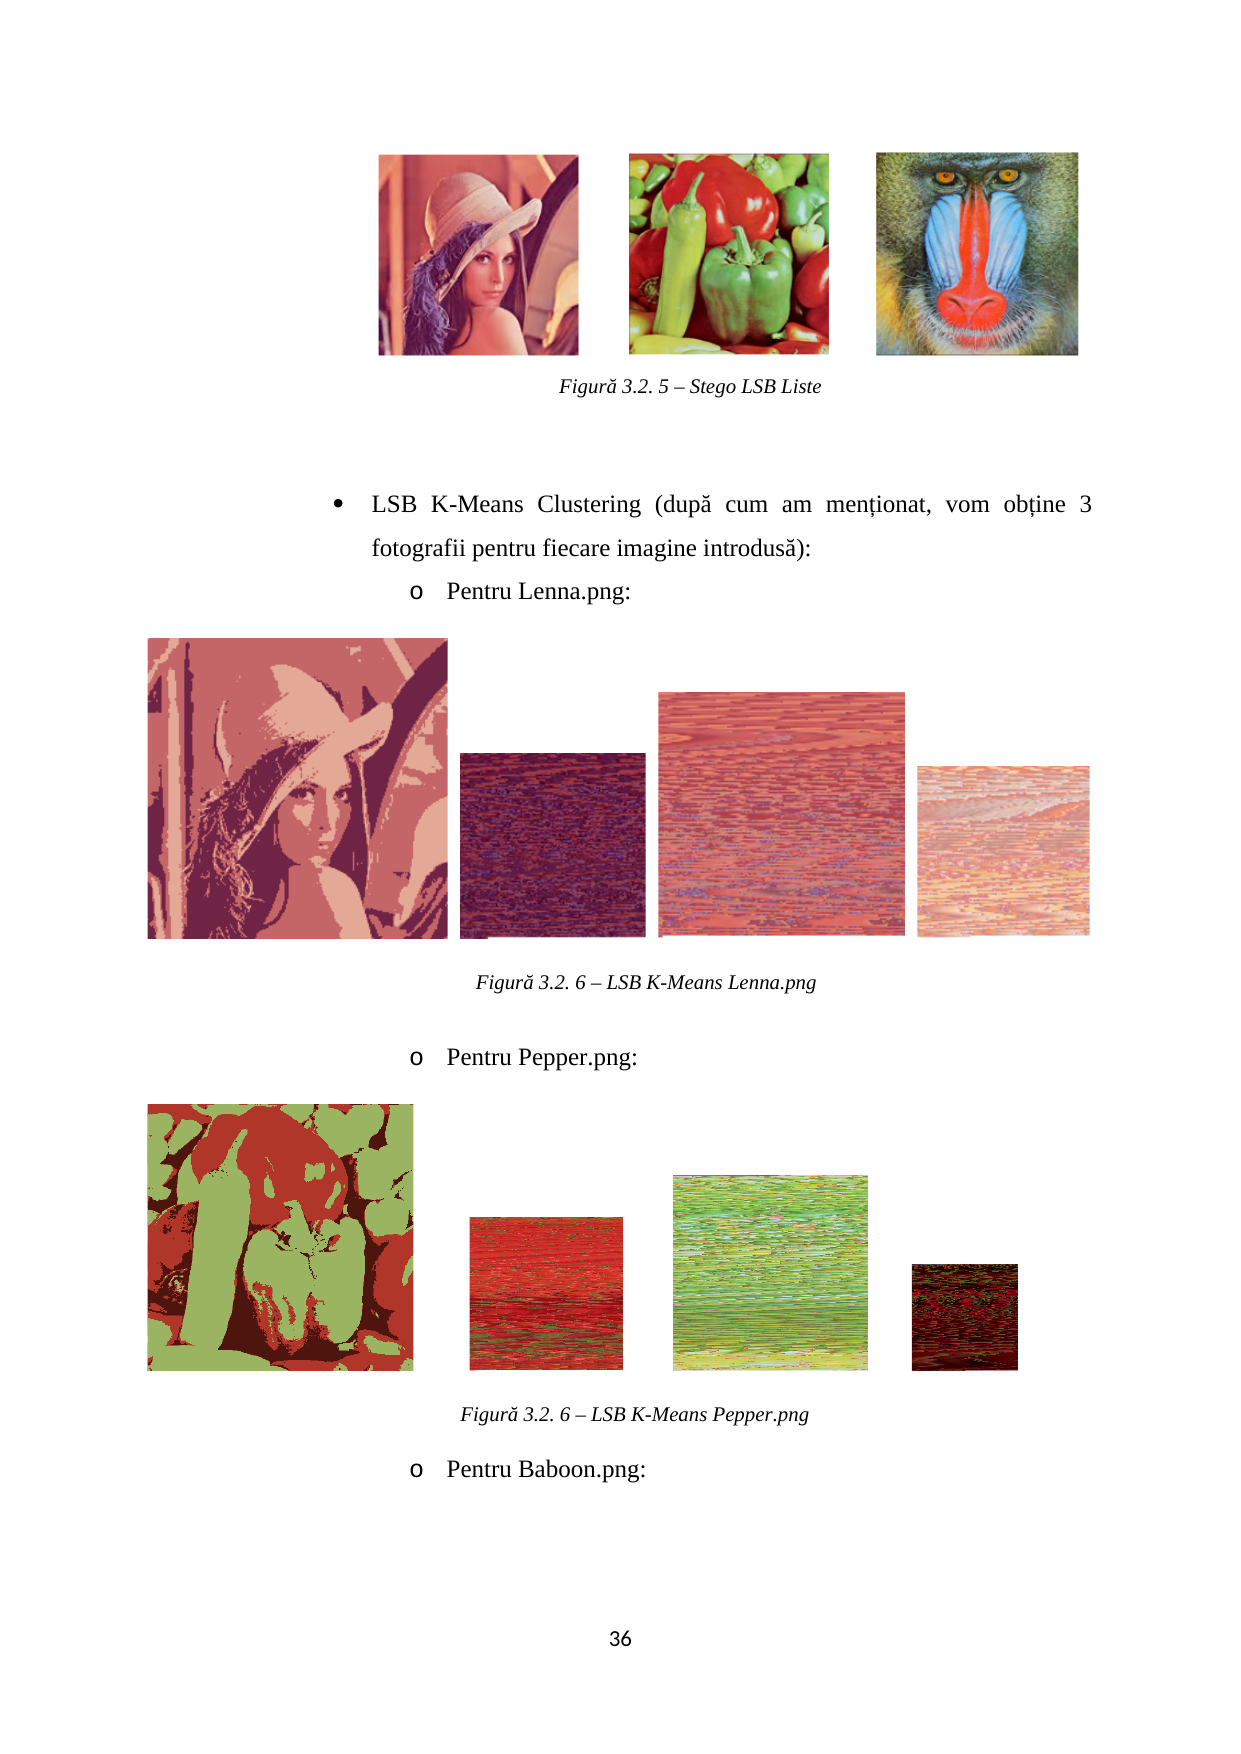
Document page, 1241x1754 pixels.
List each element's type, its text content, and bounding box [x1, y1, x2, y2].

picture [673, 1175, 868, 1371]
picture [917, 766, 1090, 939]
text Figură 3.2. 6 – LSB K-Means Pepper.png [148, 1402, 1093, 1426]
list Pentru Baboon.png: [409, 1454, 1093, 1485]
picture [469, 1217, 624, 1371]
picture [911, 1264, 1018, 1371]
list Figură 3.2. 6 – LSB K-Means Lenna.png [371, 970, 1093, 994]
list LSB K-Means Clustering (după cum am menționat, vom obține 3 fotografii pentru fiecare imagine introdusă): [334, 489, 1093, 561]
picture [460, 753, 646, 939]
picture [147, 1104, 414, 1371]
list Pentru Pepper.png: [409, 1042, 1093, 1073]
picture [658, 692, 905, 939]
list Pentru Lenna.png: [409, 576, 1093, 607]
picture [371, 147, 1086, 361]
list Figură 3.2. 5 – Stego LSB Liste [371, 374, 1093, 398]
picture [147, 638, 448, 939]
